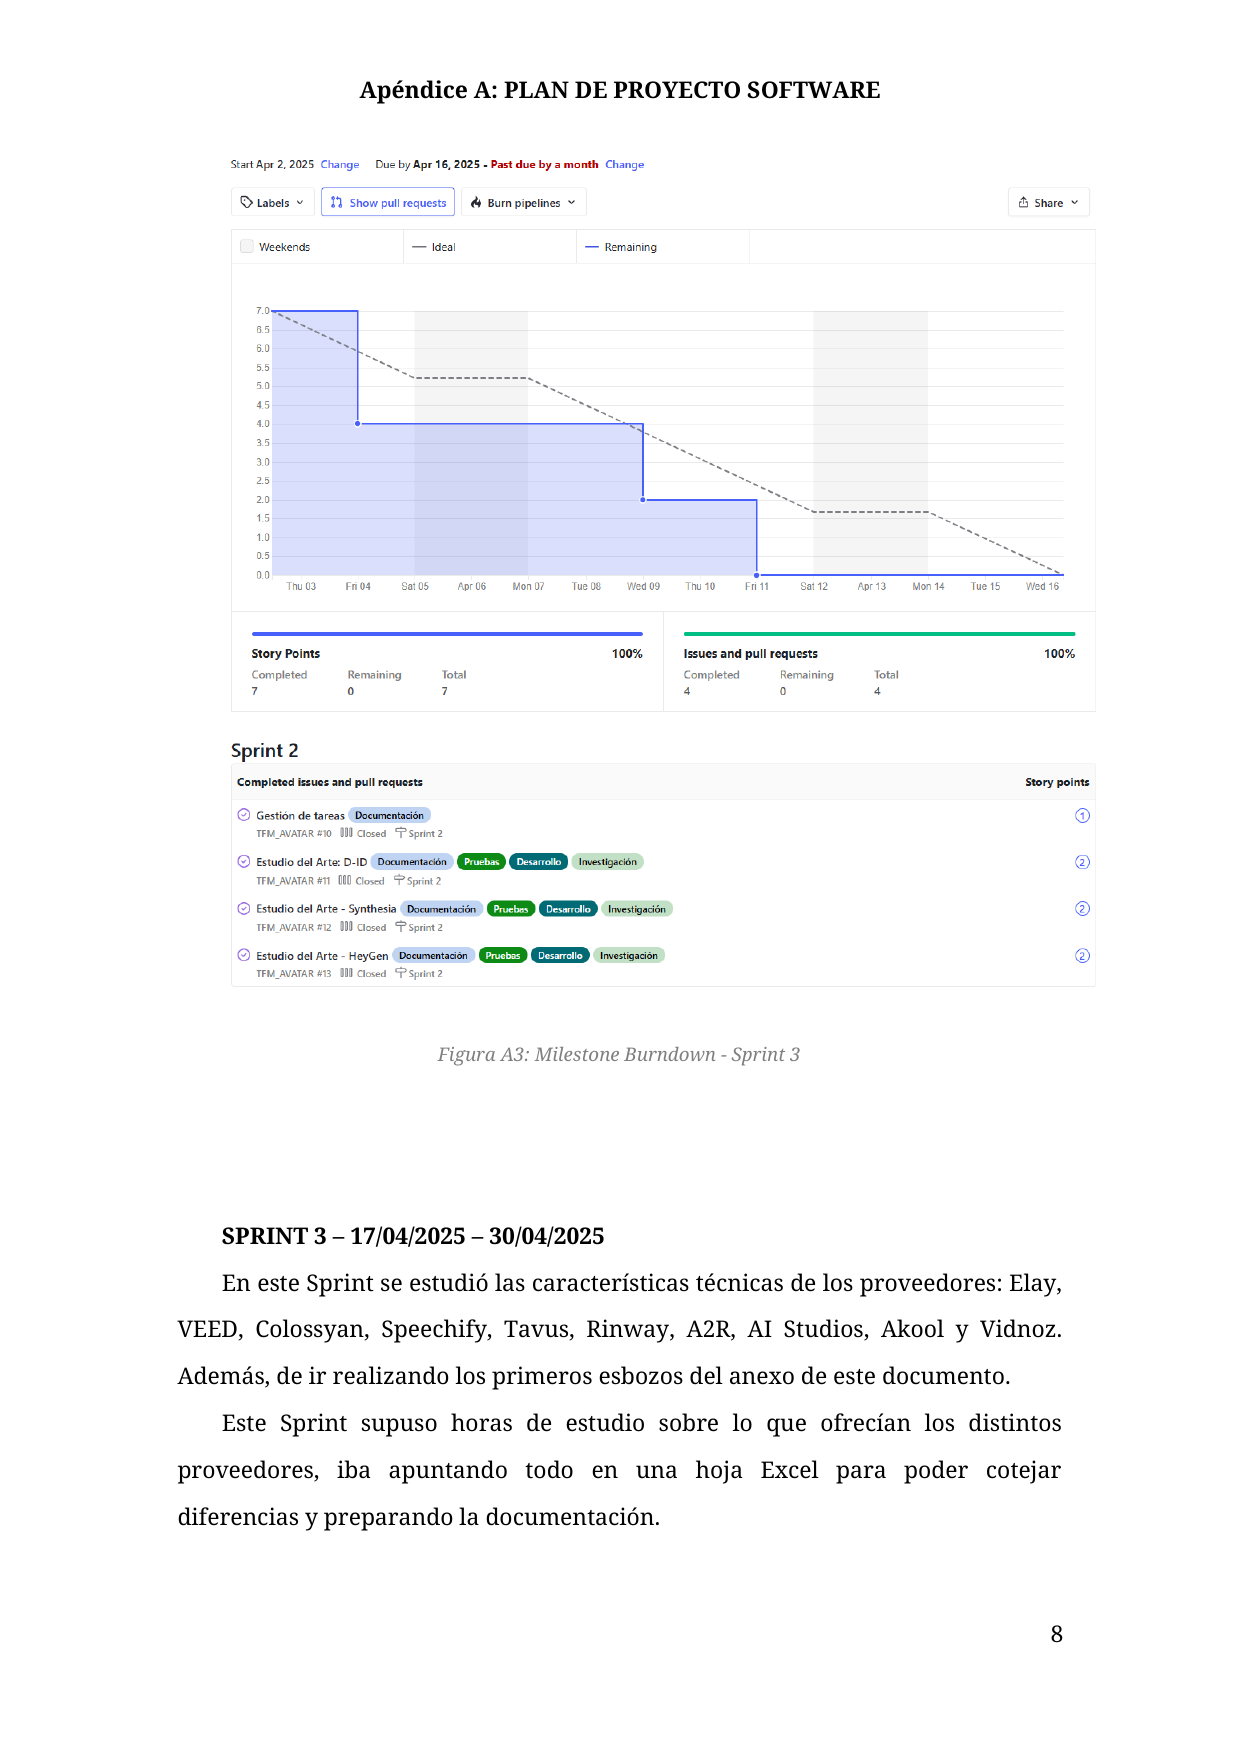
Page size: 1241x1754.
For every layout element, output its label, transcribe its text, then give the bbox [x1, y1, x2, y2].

picture [221, 147, 1108, 1001]
list SPRINT 3 – 17/04/2025 – 30/04/2025 [177, 1220, 1063, 1251]
list Este Sprint supuso horas de estudio sobre lo que ofrecían los distintos proveedores, iba apuntando todo en una hoja Excel para poder cotejar diferencias y preparando la documentación. [177, 1407, 1063, 1532]
list En este Sprint se estudió las características técnicas de los proveedores: Elay, VEED, Colossyan, Speechify, Tavus, Rinway, A2R, AI Studios, Akool y Vidnoz. Además, de ir realizando los primeros esbozos del anexo de este documento. [177, 1267, 1063, 1392]
text Figura A3: Milestone Burndown - Sprint 3 [177, 1041, 1063, 1067]
